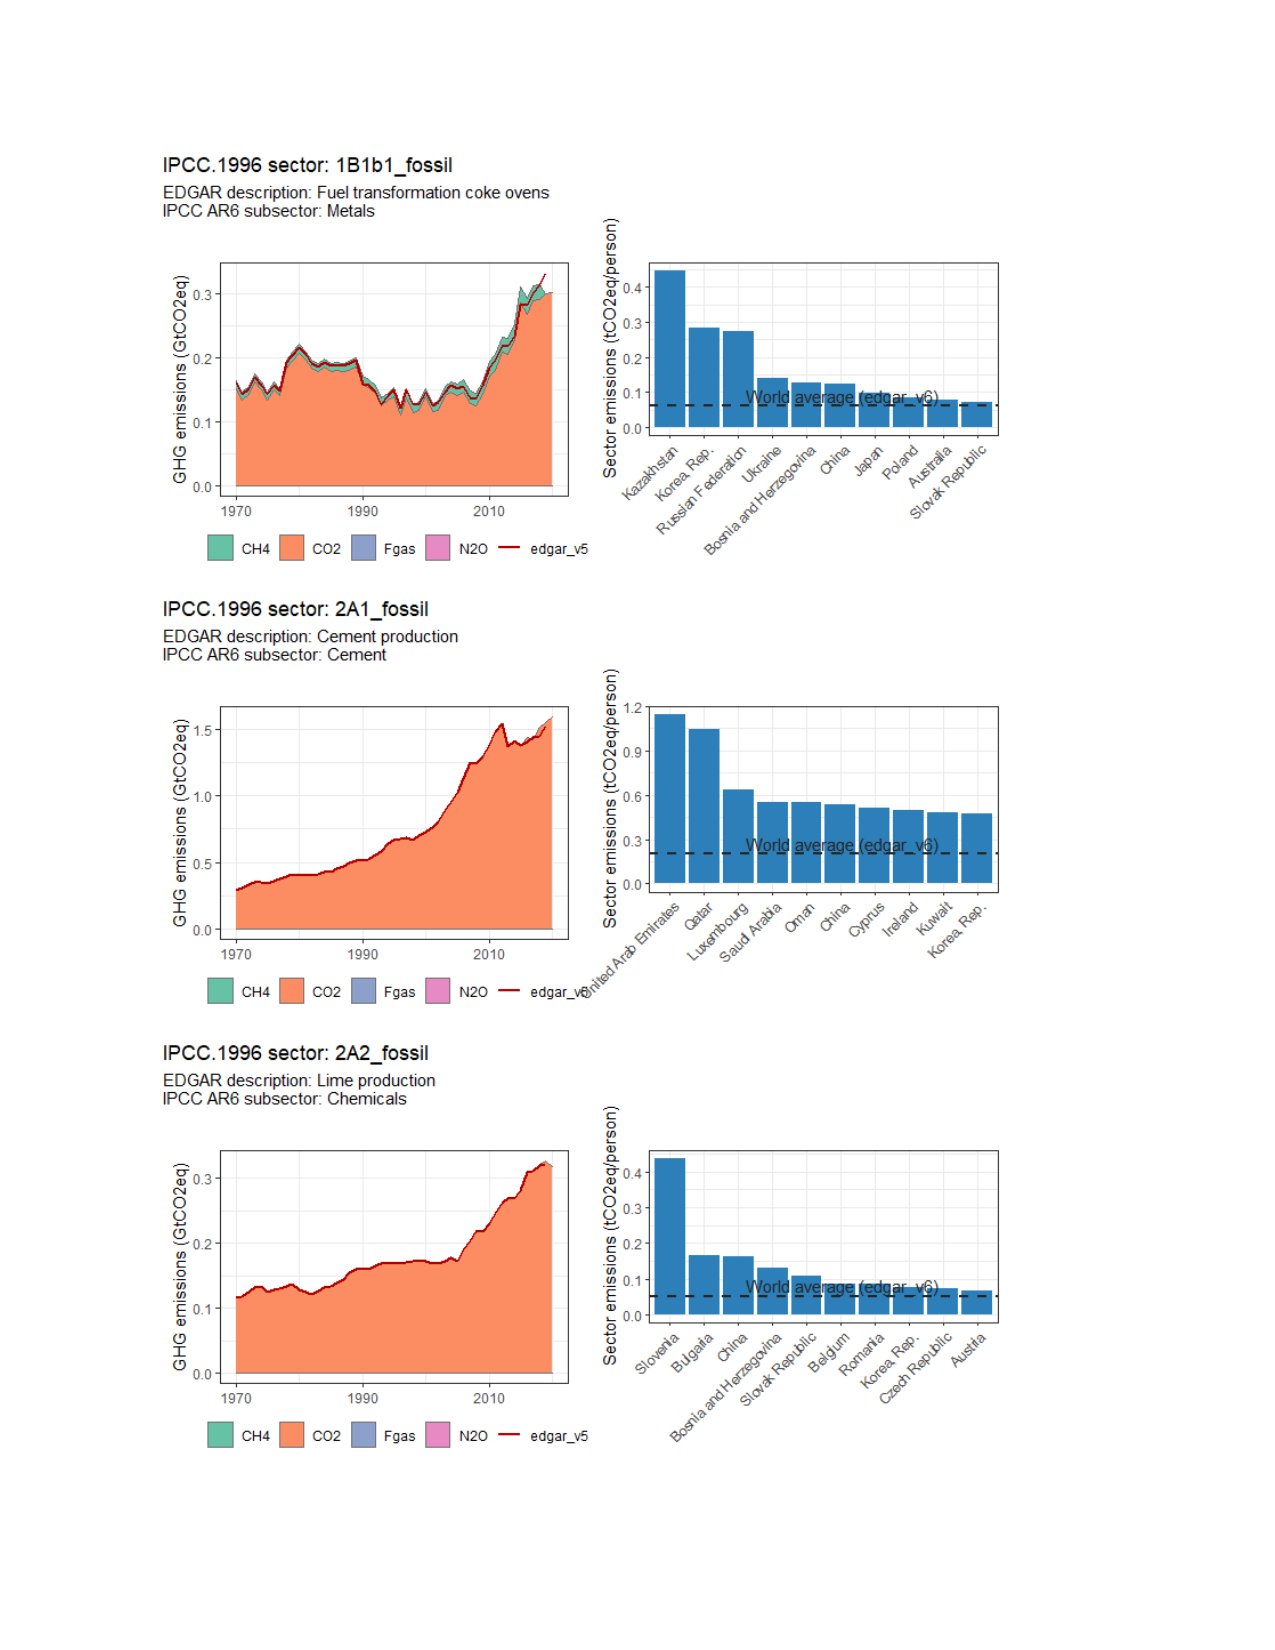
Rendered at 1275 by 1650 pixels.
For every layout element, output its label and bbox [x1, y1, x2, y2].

picture [147, 1035, 1023, 1473]
picture [147, 591, 1023, 1029]
picture [147, 147, 1023, 586]
